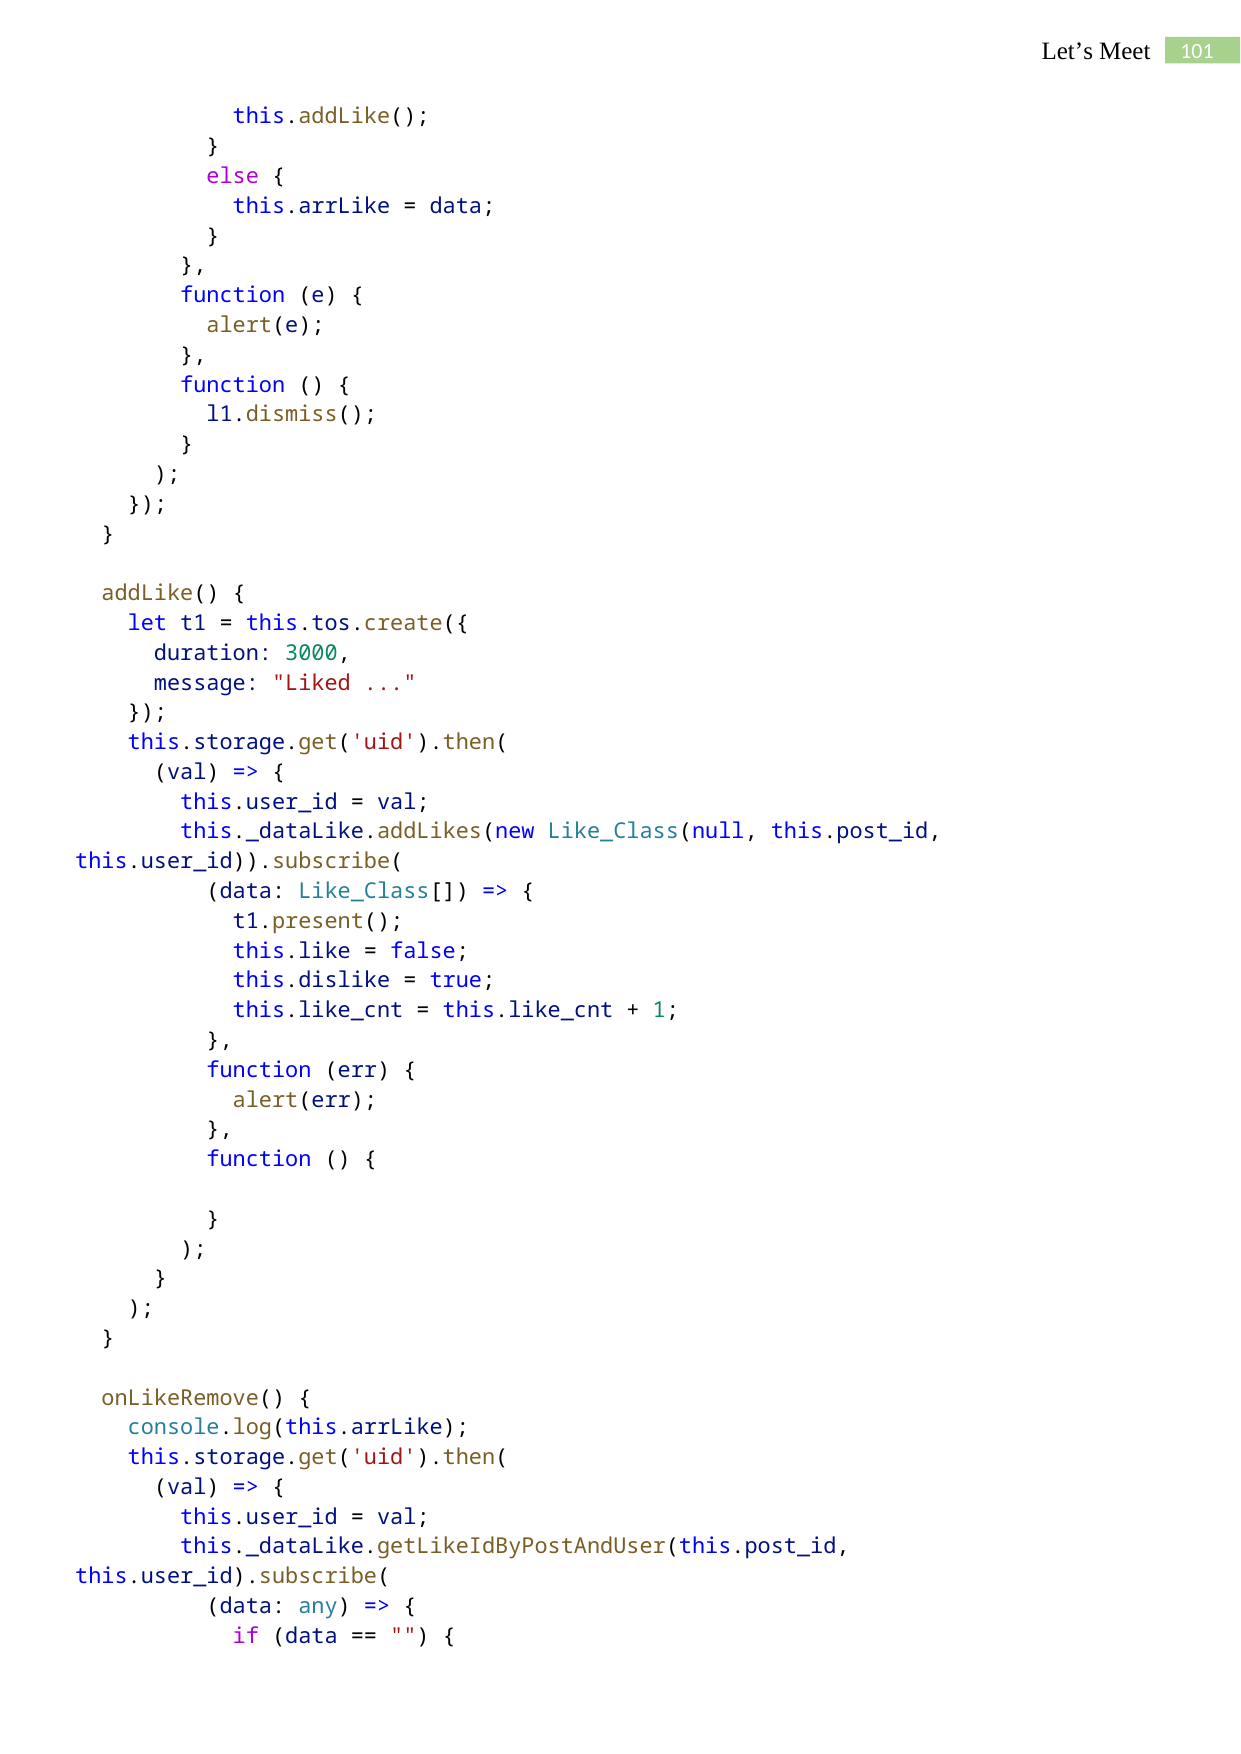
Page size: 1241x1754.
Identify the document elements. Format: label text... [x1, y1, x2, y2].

text } [75, 219, 1165, 249]
text if (data == "") { [75, 1620, 1165, 1649]
text } [75, 1262, 1165, 1292]
text onLikeRemove() { [75, 1381, 1165, 1411]
text this.user_id = val; [75, 786, 1165, 815]
text (data: Like_Class[]) => { [75, 875, 1165, 905]
text this.like_cnt = this.like_cnt + 1; [75, 994, 1165, 1024]
text this.storage.get('uid').then( [75, 726, 1165, 756]
text }, [75, 249, 1165, 279]
text ); [75, 1292, 1165, 1322]
text this.dislike = true; [75, 964, 1165, 994]
text } [75, 1322, 1165, 1352]
text (val) => { [75, 1471, 1165, 1501]
text } [75, 517, 1165, 547]
text addLike() { [75, 577, 1165, 607]
text }); [75, 696, 1165, 726]
text message: "Liked ..." [75, 666, 1165, 696]
text t1.present(); [75, 905, 1165, 934]
text this._dataLike.getLikeIdByPostAndUser(this.post_id, this.user_id).subscribe( [75, 1530, 1165, 1590]
text function () { [75, 1143, 1165, 1173]
text this.arrLike = data; [75, 190, 1165, 219]
text l1.dismiss(); [75, 398, 1165, 428]
text (data: any) => { [75, 1590, 1165, 1620]
text else { [75, 160, 1165, 190]
text } [75, 428, 1165, 458]
text alert(err); [75, 1083, 1165, 1113]
text this._dataLike.addLikes(new Like_Class(null, this.post_id, this.user_id)).subscribe( [75, 815, 1165, 875]
text console.log(this.arrLike); [75, 1411, 1165, 1441]
text function (e) { [75, 279, 1165, 309]
text } [75, 130, 1165, 160]
text this.like = false; [75, 934, 1165, 964]
text }, [75, 1113, 1165, 1143]
text }, [75, 1024, 1165, 1054]
text this.user_id = val; [75, 1501, 1165, 1530]
text }, [75, 339, 1165, 368]
text ); [75, 1232, 1165, 1262]
text ); [75, 458, 1165, 488]
text } [75, 1203, 1165, 1232]
text function (err) { [75, 1054, 1165, 1083]
text function () { [75, 368, 1165, 398]
text duration: 3000, [75, 637, 1165, 666]
text }); [75, 488, 1165, 517]
text alert(e); [75, 309, 1165, 339]
text this.addLike(); [75, 100, 1165, 130]
text let t1 = this.tos.create({ [75, 607, 1165, 637]
text (val) => { [75, 756, 1165, 786]
text this.storage.get('uid').then( [75, 1441, 1165, 1471]
